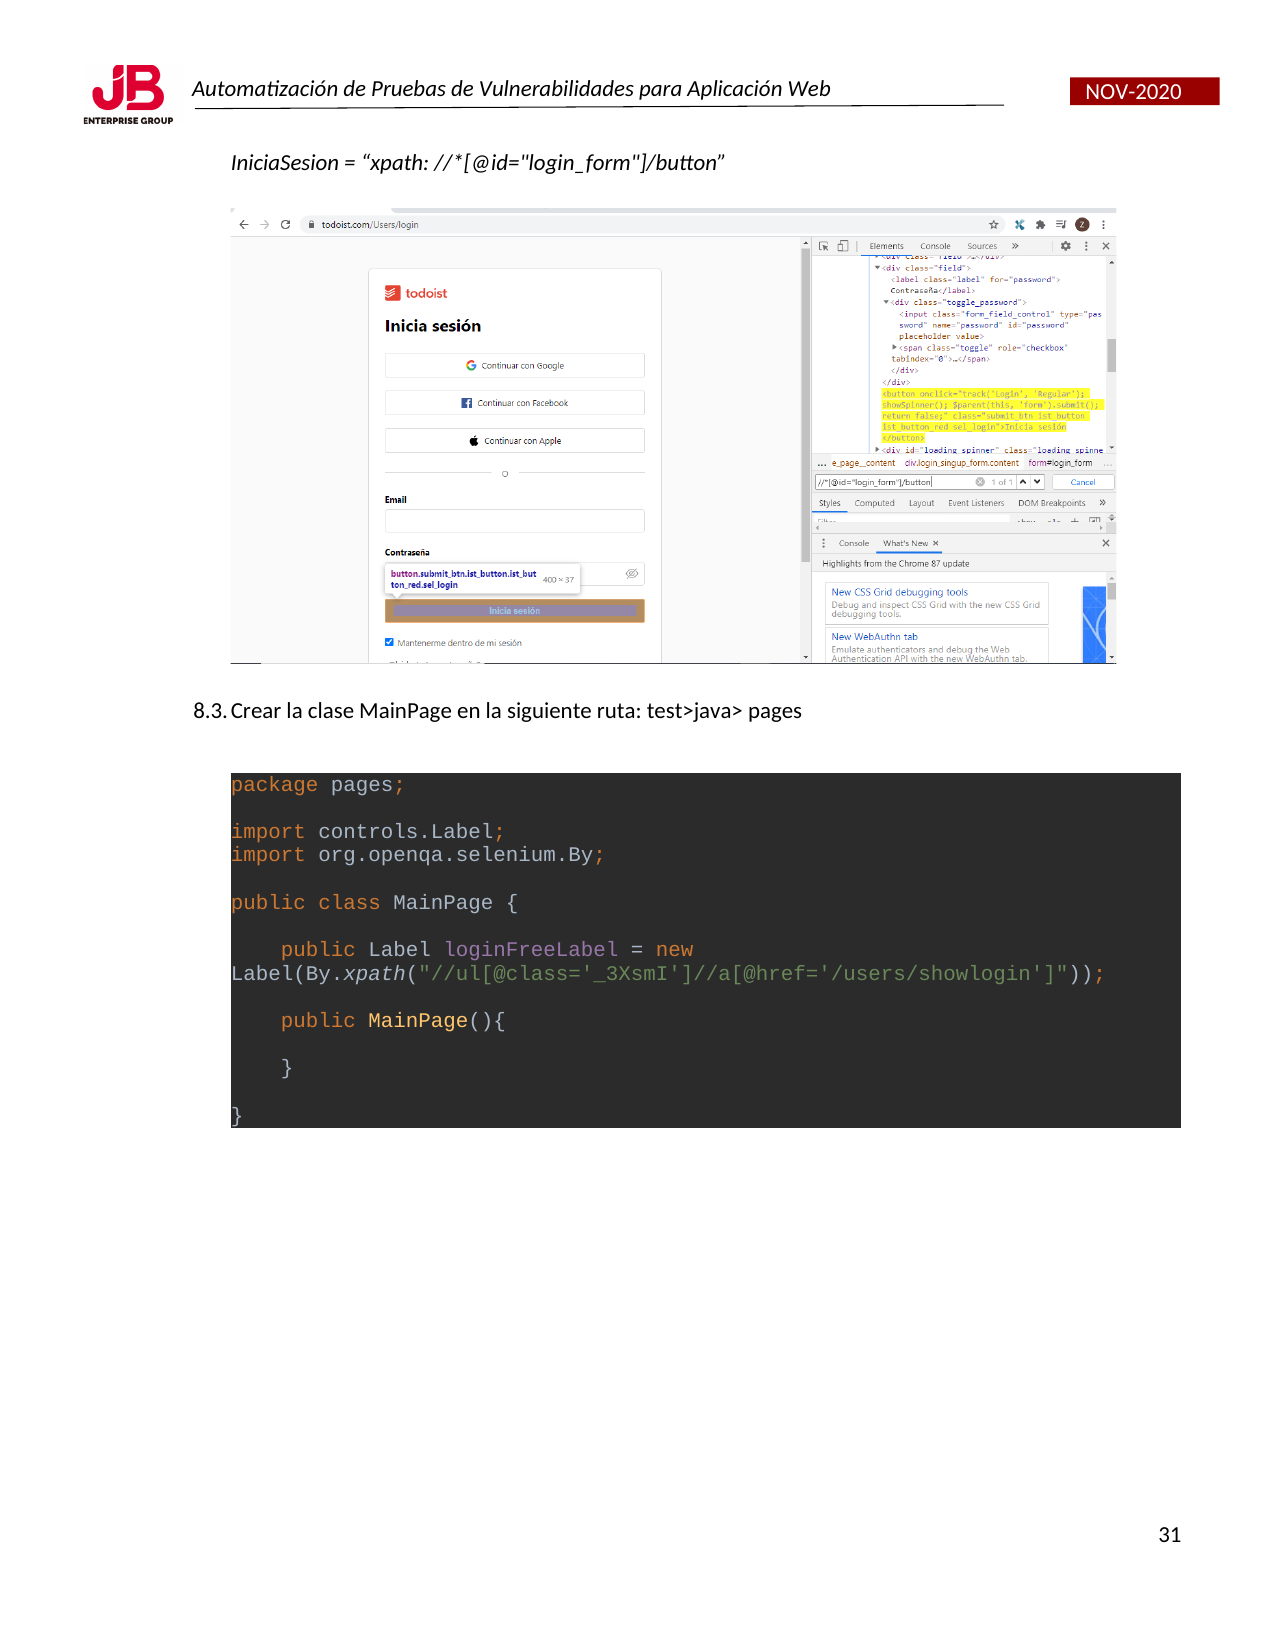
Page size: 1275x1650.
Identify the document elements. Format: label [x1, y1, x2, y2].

picture [230, 208, 1117, 664]
picture [83, 65, 186, 124]
